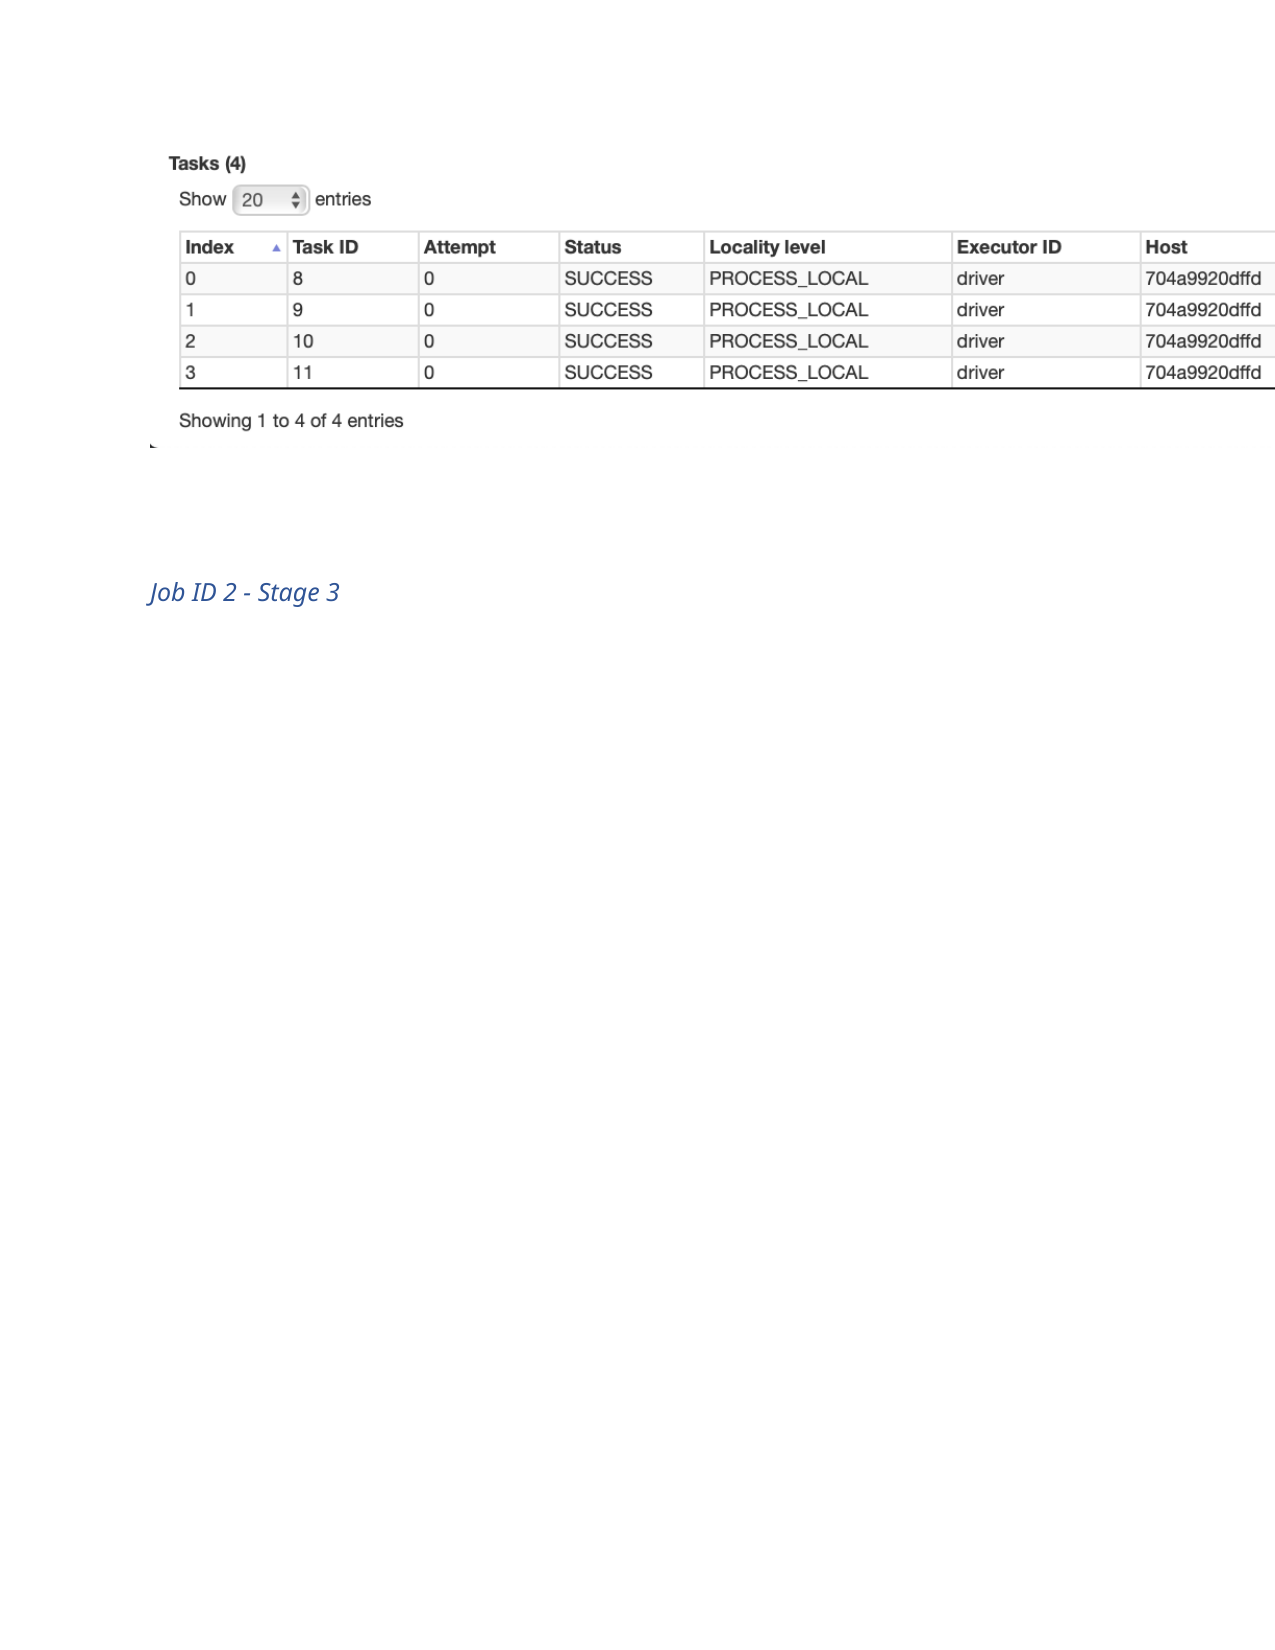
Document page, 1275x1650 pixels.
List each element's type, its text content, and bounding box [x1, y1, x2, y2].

subtitle Job ID 2 - Stage 3 [150, 574, 1125, 608]
picture [150, 150, 1275, 448]
